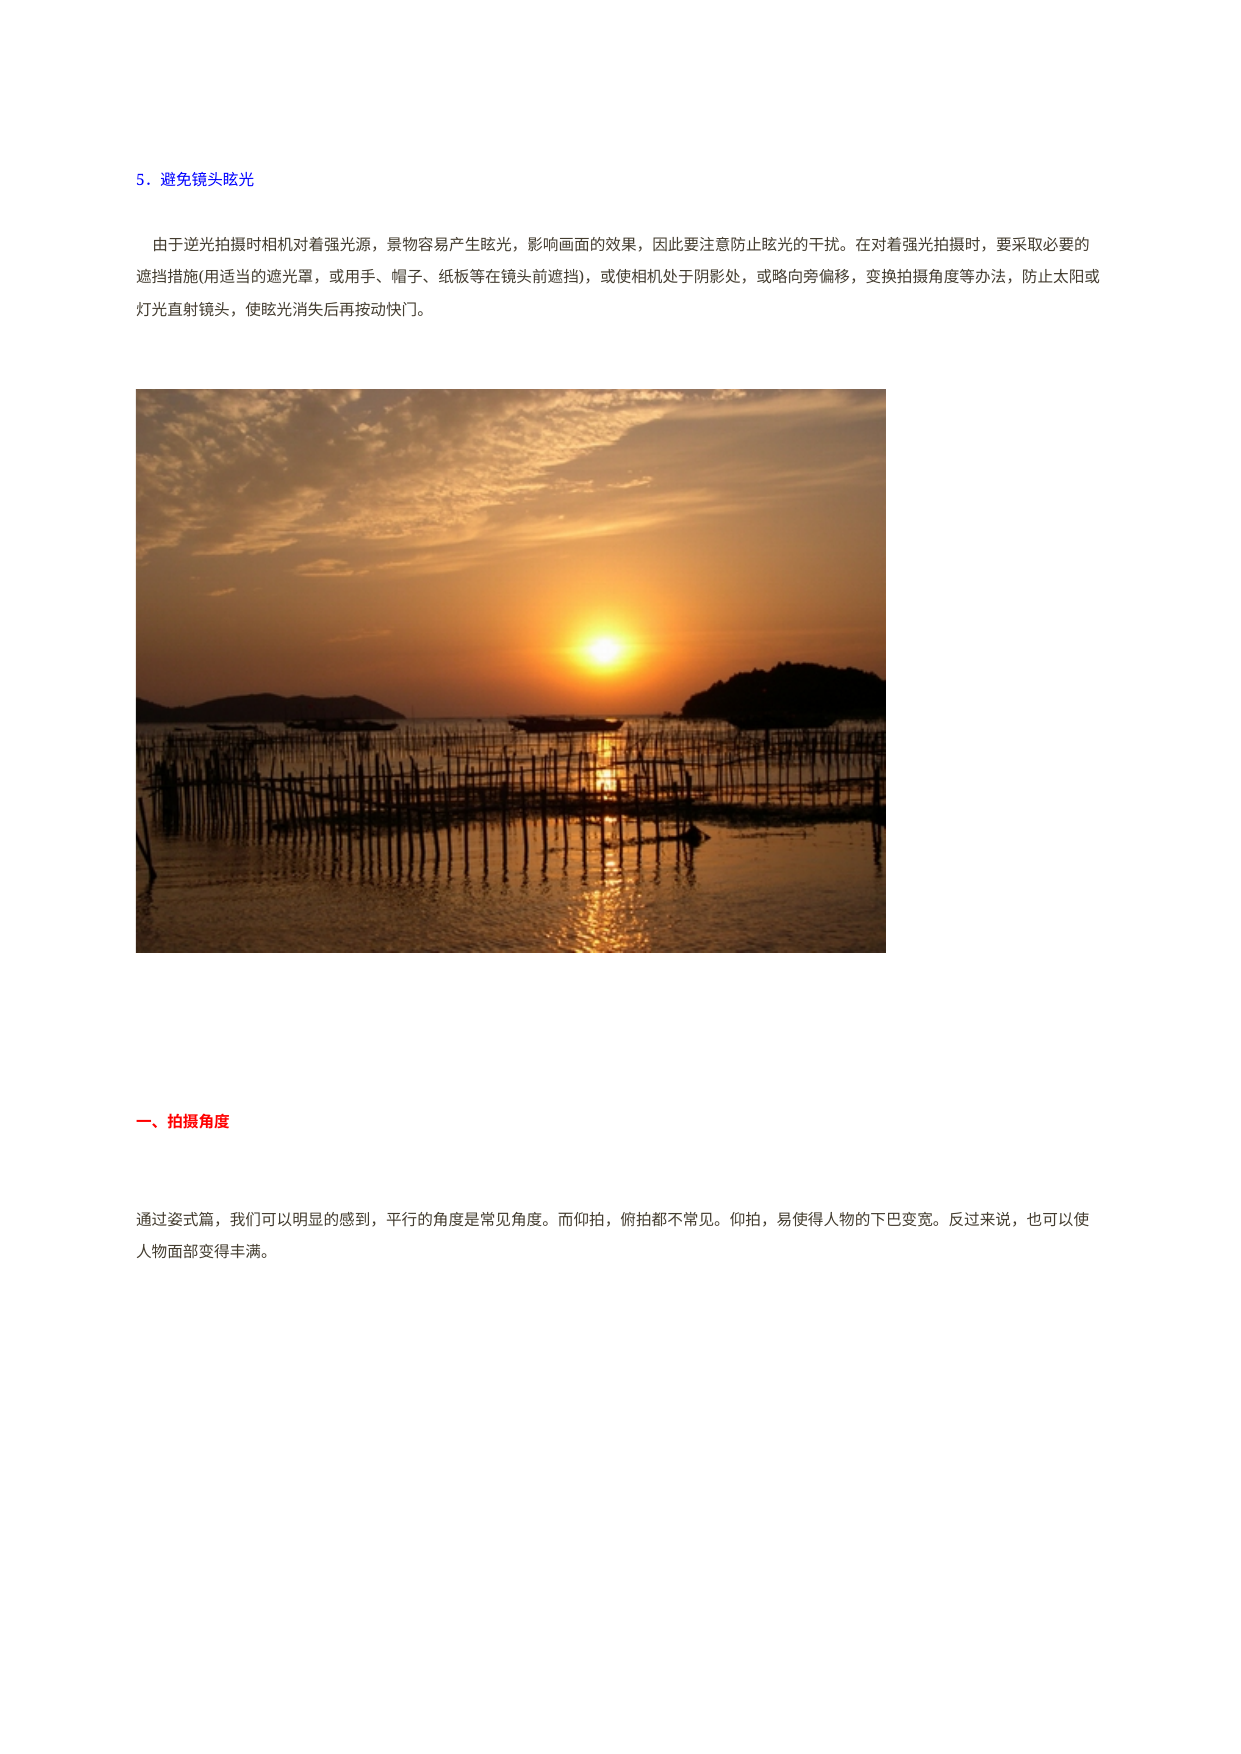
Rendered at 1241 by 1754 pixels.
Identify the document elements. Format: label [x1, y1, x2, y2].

text [136, 129, 1104, 1267]
picture [135, 389, 886, 953]
